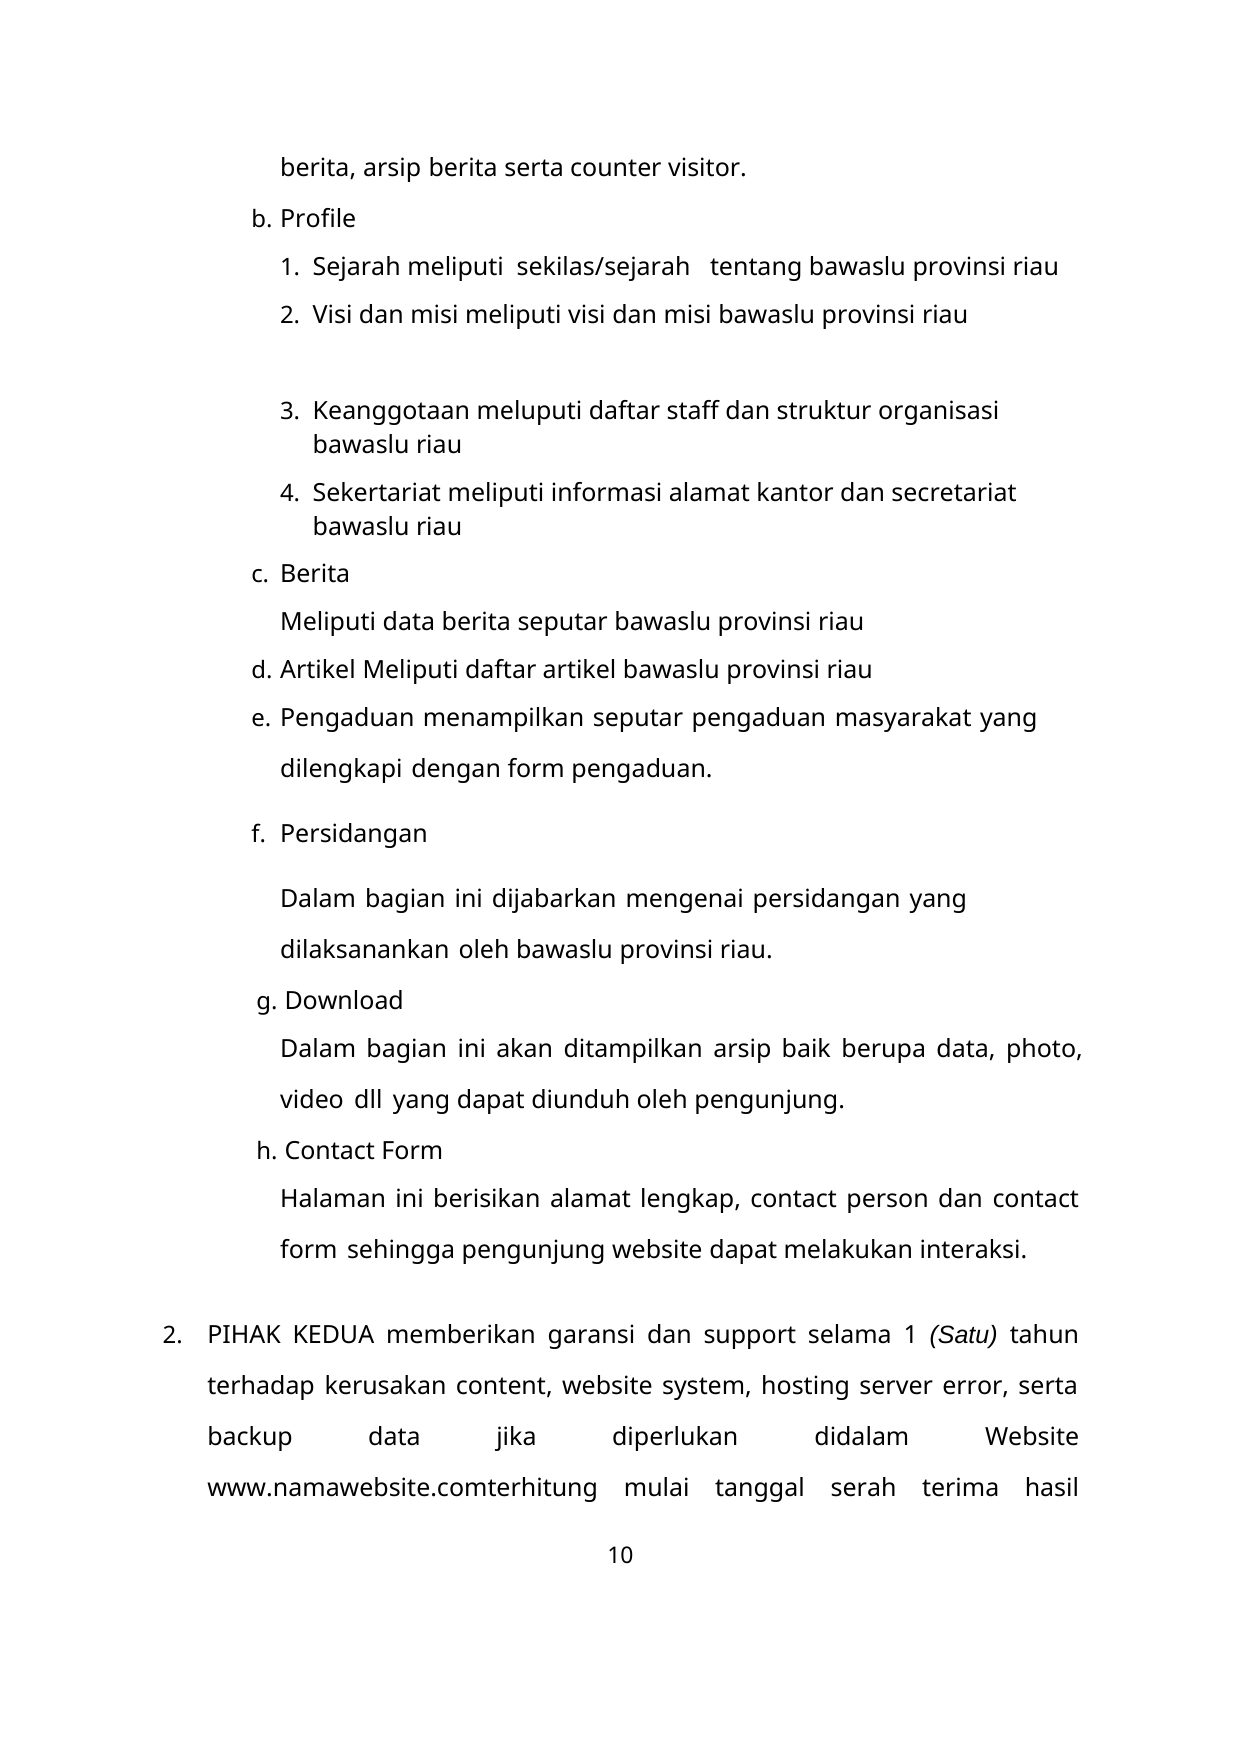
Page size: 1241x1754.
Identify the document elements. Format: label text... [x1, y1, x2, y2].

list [162, 1317, 1079, 1504]
list Download [256, 982, 1090, 1017]
list Profile [251, 201, 1090, 235]
text Dalam bagian ini dijabarkan mengenai persidangan yang dilaksanankan oleh bawaslu provinsi riau. [280, 880, 1090, 966]
list Contact Form [256, 1132, 1090, 1166]
list Persidangan [251, 816, 1079, 849]
list Artikel Meliputi daftar artikel bawaslu provinsi riau [251, 652, 1090, 686]
list Pengaduan menampilkan seputar pengaduan masyarakat yang dilengkapi dengan form pengaduan. [251, 700, 1079, 785]
list Sekertariat meliputi informasi alamat kantor dan secretariat bawaslu riau [280, 474, 1090, 542]
list Keanggotaan meluputi daftar staff dan struktur organisasi bawaslu riau [280, 392, 1090, 460]
text Halaman ini berisikan alamat lengkap, contact person dan contact form sehingga pengunjung website dapat melakukan interaksi. [280, 1180, 1090, 1265]
text Dalam bagian ini akan ditampilkan arsip baik berupa data, photo, video dll yang dapat diunduh oleh pengunjung. [280, 1030, 1090, 1115]
text Meliputi data berita seputar bawaslu provinsi riau [280, 604, 1090, 638]
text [280, 150, 1090, 184]
list Sejarah meliputi sekilas/sejarah tentang bawaslu provinsi riau [280, 249, 1090, 283]
list Visi dan misi meliputi visi dan misi bawaslu provinsi riau [280, 297, 1090, 331]
list Berita [251, 556, 1090, 590]
